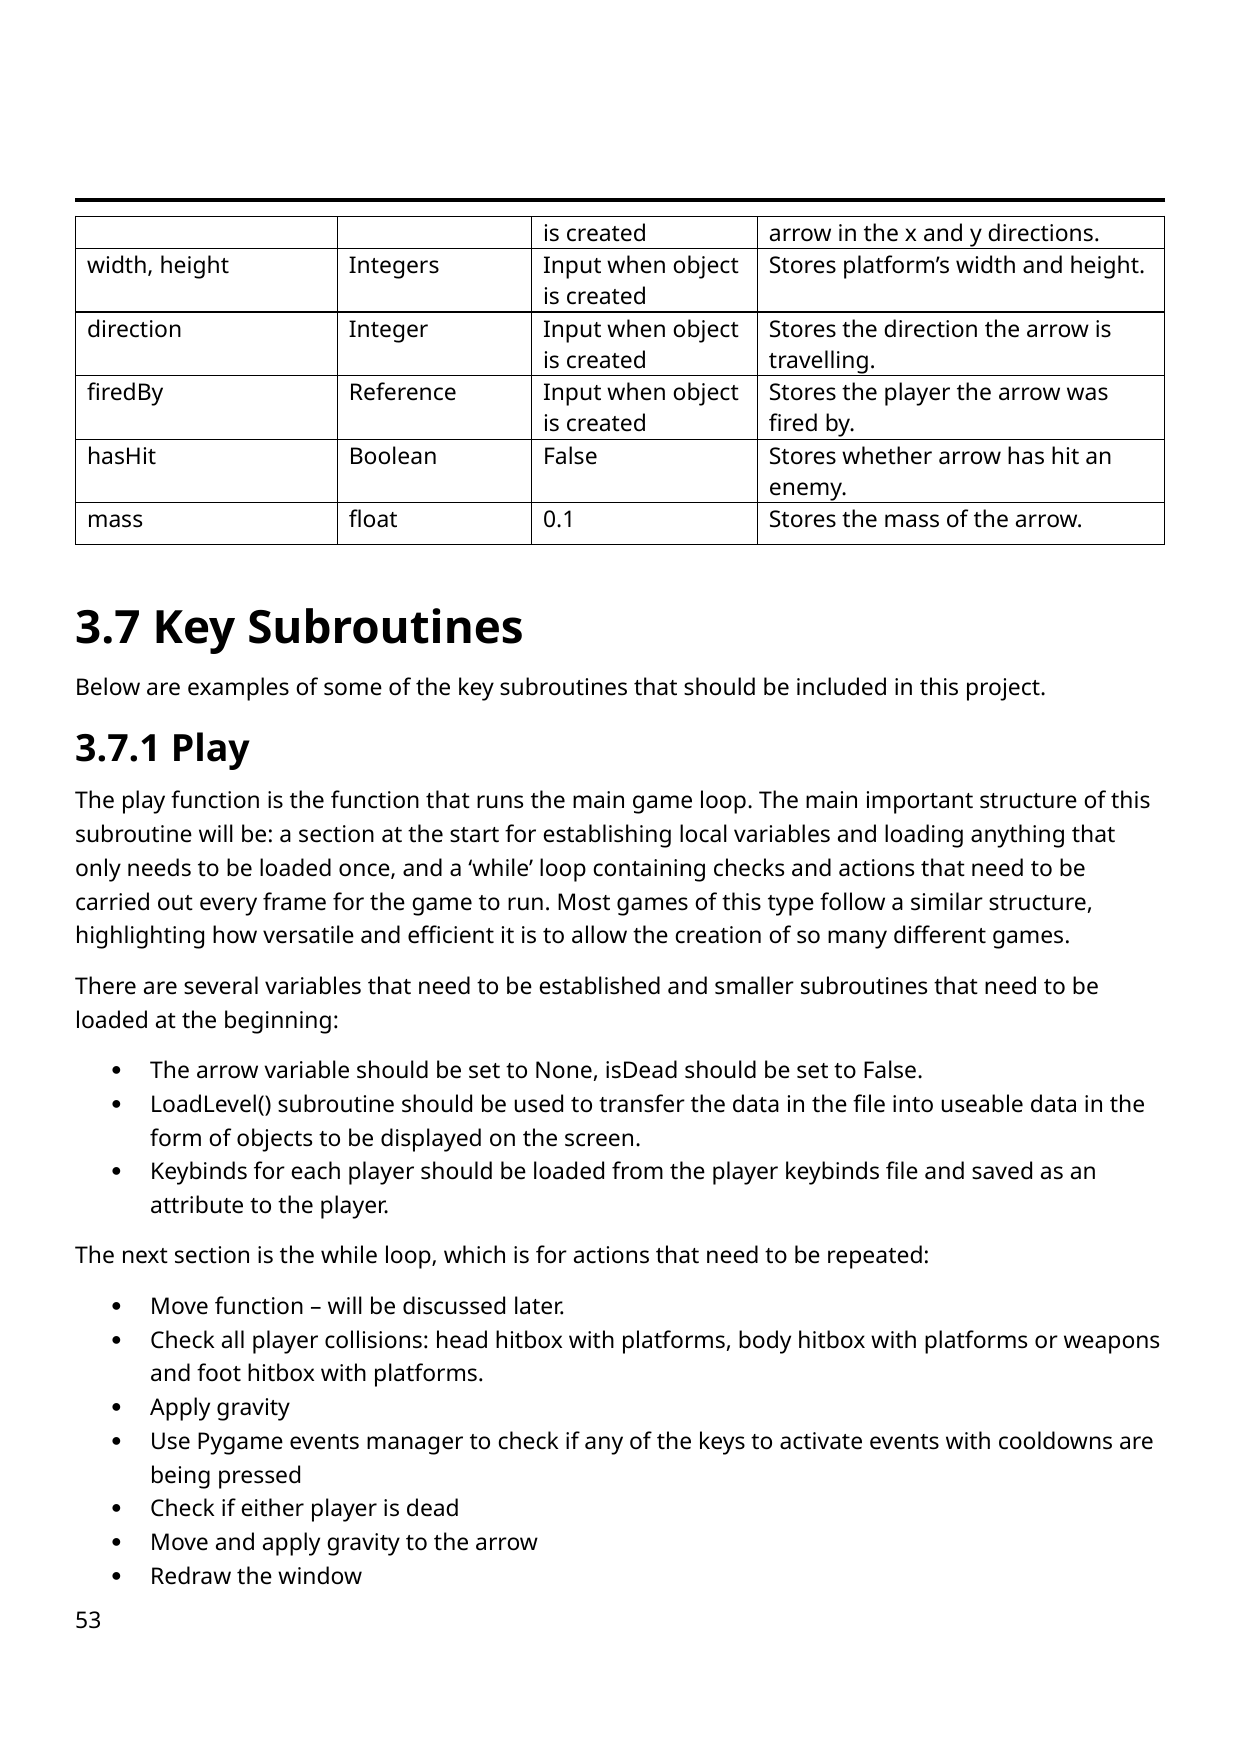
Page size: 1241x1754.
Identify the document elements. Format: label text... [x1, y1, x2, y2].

list Apply gravity [112, 1391, 1165, 1422]
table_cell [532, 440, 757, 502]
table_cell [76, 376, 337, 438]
list Move and apply gravity to the arrow [112, 1526, 1165, 1557]
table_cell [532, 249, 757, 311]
text The next section is the while loop, which is for actions that need to be repeated: [75, 1239, 1165, 1271]
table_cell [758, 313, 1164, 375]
text There are several variables that need to be established and smaller subroutines that need to be loaded at the beginning: [75, 970, 1165, 1035]
subtitle Play [75, 721, 1165, 772]
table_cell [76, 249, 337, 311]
list Check if either player is dead [112, 1492, 1165, 1523]
list The arrow variable should be set to None, isDead should be set to False. [112, 1054, 1165, 1085]
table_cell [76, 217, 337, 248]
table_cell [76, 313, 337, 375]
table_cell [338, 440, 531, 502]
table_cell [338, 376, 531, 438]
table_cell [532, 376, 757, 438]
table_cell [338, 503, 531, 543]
list LoadLevel() subroutine should be used to transfer the data in the file into useable data in the form of objects to be displayed on the screen. [112, 1088, 1165, 1153]
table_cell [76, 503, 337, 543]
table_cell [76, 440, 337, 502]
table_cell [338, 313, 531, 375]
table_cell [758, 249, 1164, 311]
text Below are examples of some of the key subroutines that should be included in this project. [75, 671, 1165, 702]
subtitle Key Subroutines [75, 595, 1165, 657]
list Redraw the window [112, 1560, 1165, 1591]
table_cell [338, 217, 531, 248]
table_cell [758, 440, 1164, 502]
list Use Pygame events manager to check if any of the keys to activate events with cooldowns are being pressed [112, 1425, 1165, 1490]
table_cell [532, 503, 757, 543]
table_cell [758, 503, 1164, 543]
list Check all player collisions: head hitbox with platforms, body hitbox with platforms or weapons and foot hitbox with platforms. [112, 1323, 1165, 1388]
list Move function – will be discussed later. [112, 1290, 1165, 1321]
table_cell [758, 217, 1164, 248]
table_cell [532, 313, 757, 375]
text The play function is the function that runs the main game loop. The main important structure of this subroutine will be: a section at the start for establishing local variables and loading anything that only needs to be loaded once, and a ‘while’ loop containing checks and actions that need to be carried out every frame for the game to run. Most games of this type follow a similar structure, highlighting how versatile and efficient it is to allow the creation of so many different games. [75, 784, 1165, 951]
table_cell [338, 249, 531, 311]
list Keybinds for each player should be loaded from the player keybinds file and saved as an attribute to the player. [112, 1155, 1165, 1220]
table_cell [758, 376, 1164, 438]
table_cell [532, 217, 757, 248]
